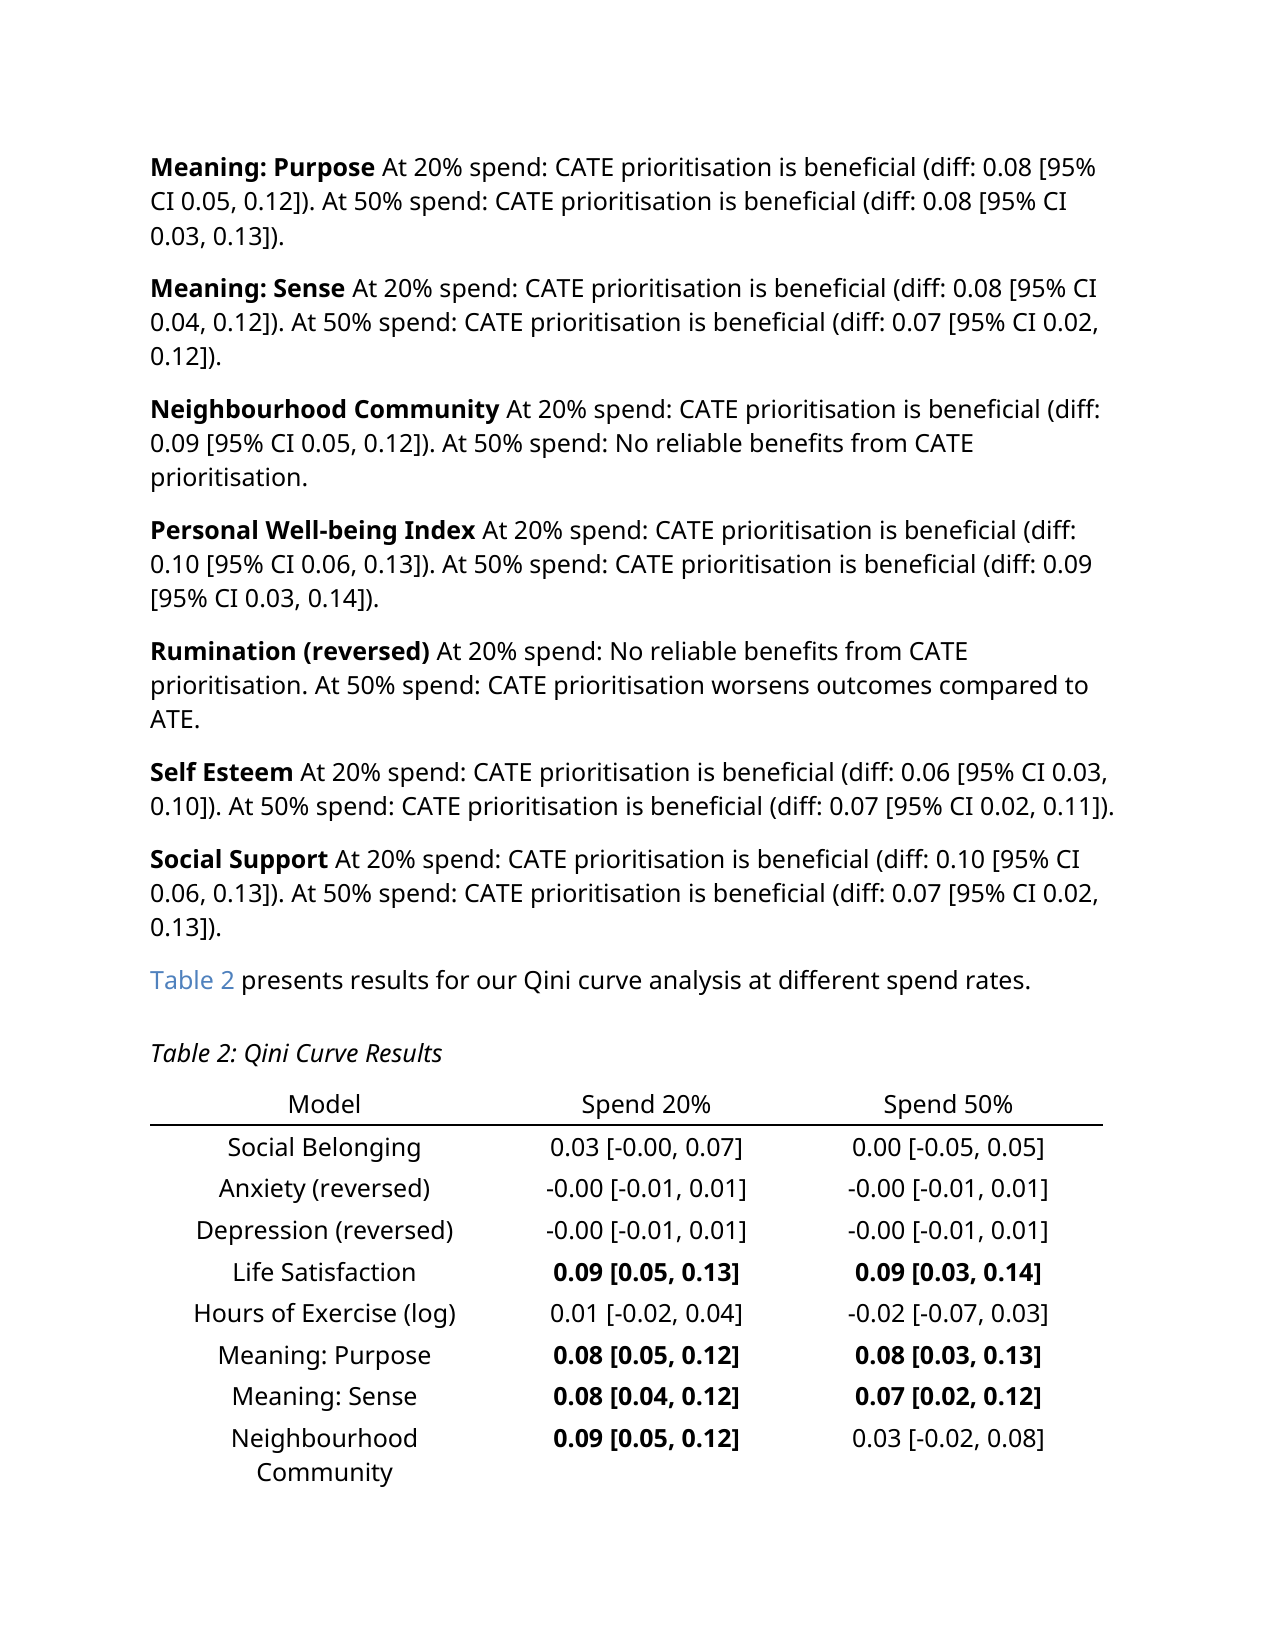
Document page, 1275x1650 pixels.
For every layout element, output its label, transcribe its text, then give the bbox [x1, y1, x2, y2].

text Rumination (reversed) At 20% spend: No reliable benefits from CATE prioritisation. At 50% spend: CATE prioritisation worsens outcomes compared to ATE. [150, 634, 1125, 736]
text Personal Well-being Index At 20% spend: CATE prioritisation is beneficial (diff: 0.10 [95% CI 0.06, 0.13]). At 50% spend: CATE prioritisation is beneficial (diff: 0.09 [95% CI 0.03, 0.14]). [150, 513, 1125, 615]
text Meaning: Purpose At 20% spend: CATE prioritisation is beneficial (diff: 0.08 [95% CI 0.05, 0.12]). At 50% spend: CATE prioritisation is beneficial (diff: 0.08 [95% CI 0.03, 0.13]). [150, 150, 1125, 252]
text Neighbourhood Community At 20% spend: CATE prioritisation is beneficial (diff: 0.09 [95% CI 0.05, 0.12]). At 50% spend: No reliable benefits from CATE prioritisation. [150, 392, 1125, 494]
text Table 2 presents results for our Qini curve analysis at different spend rates. [150, 962, 1125, 997]
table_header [139, 1015, 1114, 1492]
text Social Support At 20% spend: CATE prioritisation is beneficial (diff: 0.10 [95% CI 0.06, 0.13]). At 50% spend: CATE prioritisation is beneficial (diff: 0.07 [95% CI 0.02, 0.13]). [150, 842, 1125, 944]
text Self Esteem At 20% spend: CATE prioritisation is beneficial (diff: 0.06 [95% CI 0.03, 0.10]). At 50% spend: CATE prioritisation is beneficial (diff: 0.07 [95% CI 0.02, 0.11]). [150, 755, 1125, 823]
text Meaning: Sense At 20% spend: CATE prioritisation is beneficial (diff: 0.08 [95% CI 0.04, 0.12]). At 50% spend: CATE prioritisation is beneficial (diff: 0.07 [95% CI 0.02, 0.12]). [150, 271, 1125, 373]
